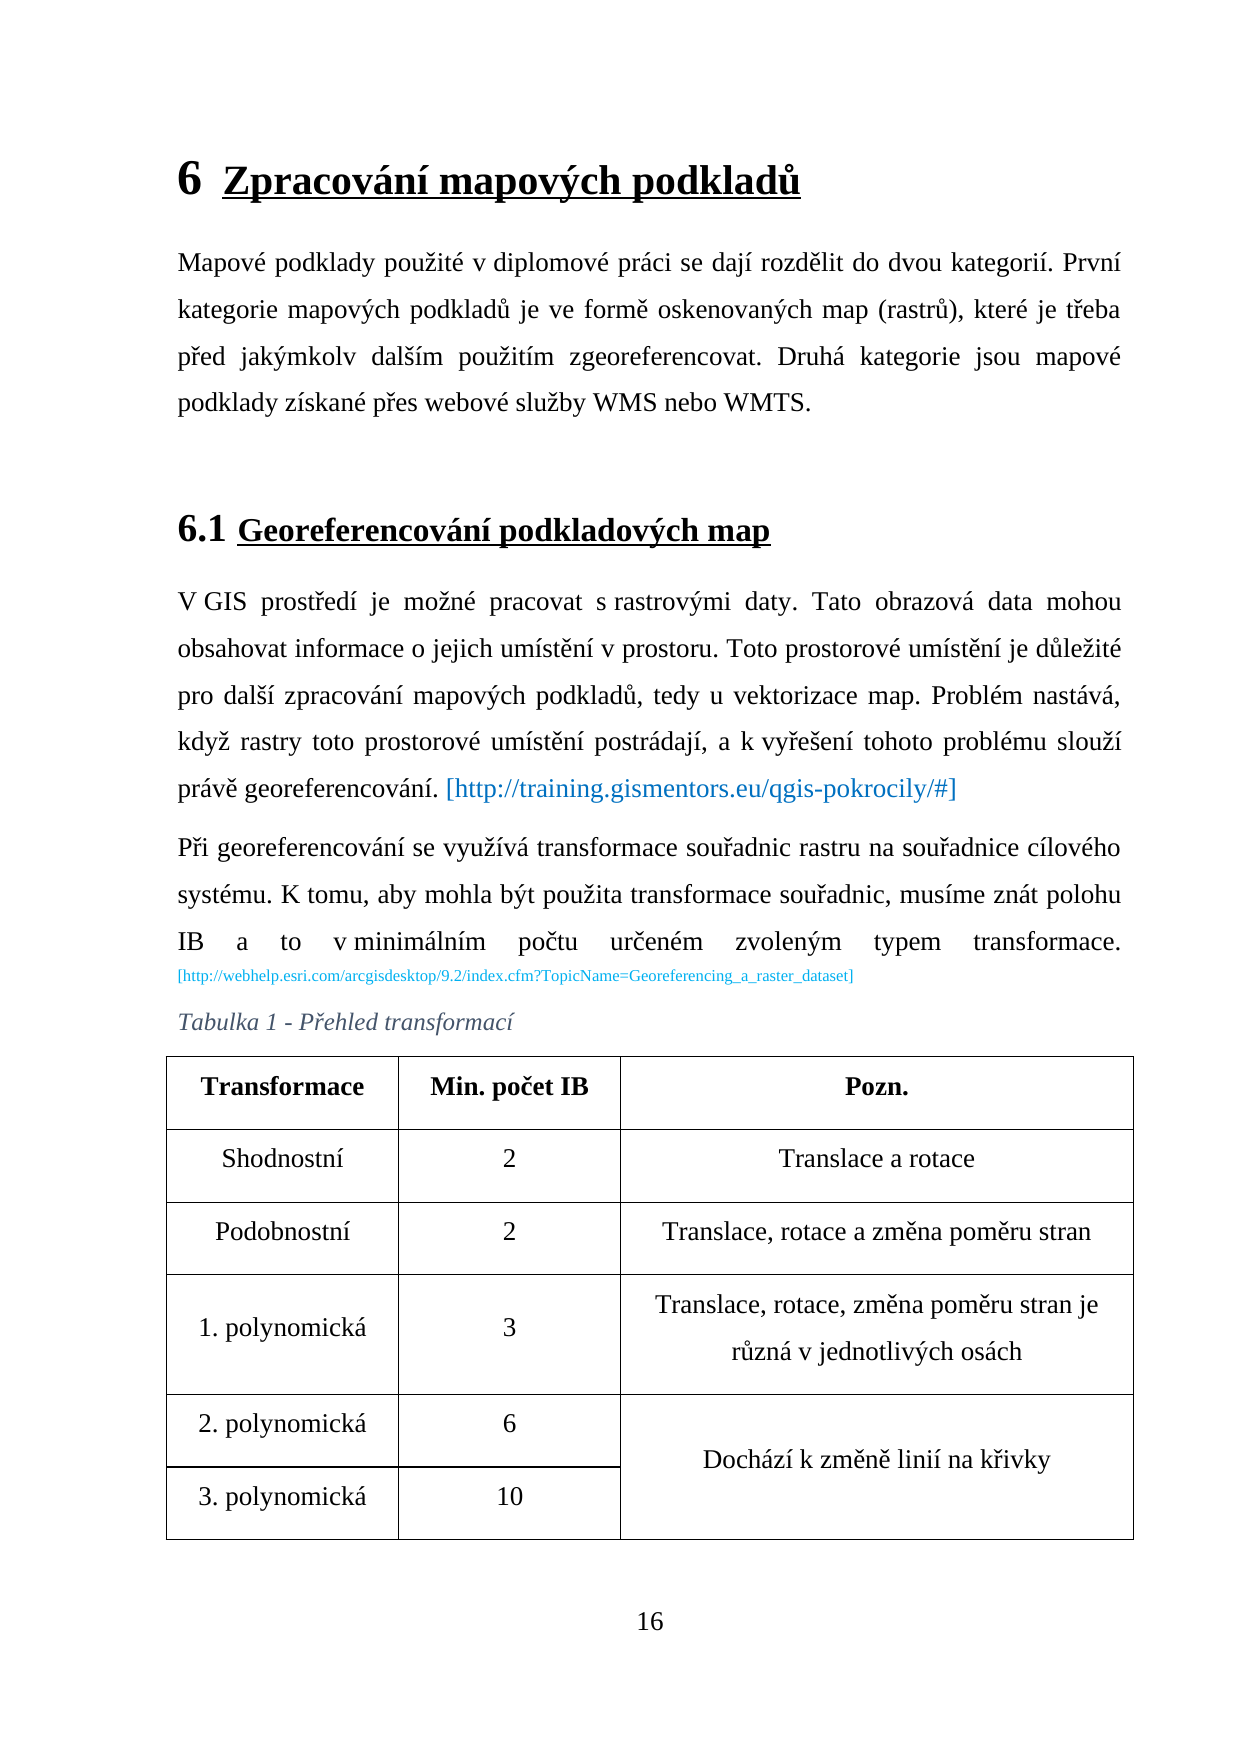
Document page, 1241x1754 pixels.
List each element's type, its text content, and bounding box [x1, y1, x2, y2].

text Mapové podklady použité v diplomové práci se dají rozdělit do dvou kategorií. První kategorie mapových podkladů je ve formě oskenovaných map (rastrů), které je třeba před jakýmkolv dalším použitím zgeoreferencovat. Druhá kategorie jsou mapové podklady získané přes webové služby WMS nebo WMTS. [177, 246, 1122, 418]
table_cell 2 [399, 1203, 620, 1274]
table_cell Shodnostní [167, 1130, 398, 1202]
table_cell Translace a rotace [621, 1130, 1133, 1202]
table_cell Translace, rotace, změna poměru stran je různá v jednotlivých osách [621, 1275, 1133, 1394]
picture [297, 973, 302, 981]
table_cell 1. polynomická [167, 1275, 398, 1394]
table_cell 2. polynomická [167, 1395, 398, 1466]
picture [541, 970, 551, 979]
picture [213, 971, 217, 981]
picture [788, 973, 793, 981]
table_cell Translace, rotace a změna poměru stran [621, 1203, 1133, 1274]
table_cell 3 [399, 1275, 620, 1394]
text Tabulka 1 - Přehled transformací [177, 1007, 1122, 1035]
picture [579, 970, 583, 981]
table_cell Dochází k změně linií na křivky [621, 1395, 1133, 1539]
table_cell 6 [399, 1395, 620, 1466]
picture [454, 970, 460, 979]
table_header Pozn. [621, 1057, 1133, 1129]
text Při georeferencování se využívá transformace souřadnic rastru na souřadnice cílového systému. K tomu, aby mohla být použita transformace souřadnic, musíme znát polohu IB a to v minimálním počtu určeném zvoleným typem transformace. [http://webhelp.esri.com/arcgisdesktop/9.2/index.cfm?TopicName=Georeferencing_a_raster_dataset] [177, 831, 1122, 984]
table_cell Podobnostní [167, 1203, 398, 1274]
picture [428, 973, 433, 985]
table_cell 3. polynomická [167, 1468, 398, 1539]
picture [388, 969, 392, 981]
table_header Transformace [167, 1057, 398, 1129]
picture [340, 971, 344, 981]
picture [716, 973, 721, 981]
table_cell 2 [399, 1130, 620, 1202]
picture [483, 969, 487, 981]
picture [242, 969, 247, 981]
text V GIS prostředí je možné pracovat s rastrovými daty. Tato obrazová data mohou obsahovat informace o jejich umístění v prostoru. Toto prostorové umístění je důležité pro další zpracování mapových podkladů, tedy u vektorizace map. Problém nastává, když rastry toto prostorové umístění postrádají, a k vyřešení tohoto problému slouží právě georeferencování. [http://training.gismentors.eu/qgis-pokrocily/#] [177, 586, 1122, 803]
subtitle Georeferencování podkladových map [177, 505, 1122, 550]
picture [436, 971, 440, 981]
picture [218, 971, 223, 981]
picture [462, 971, 466, 981]
table_header Min. počet IB [399, 1057, 620, 1129]
subtitle Zpracování mapových podkladů [177, 148, 1122, 205]
table_cell 10 [399, 1468, 620, 1539]
